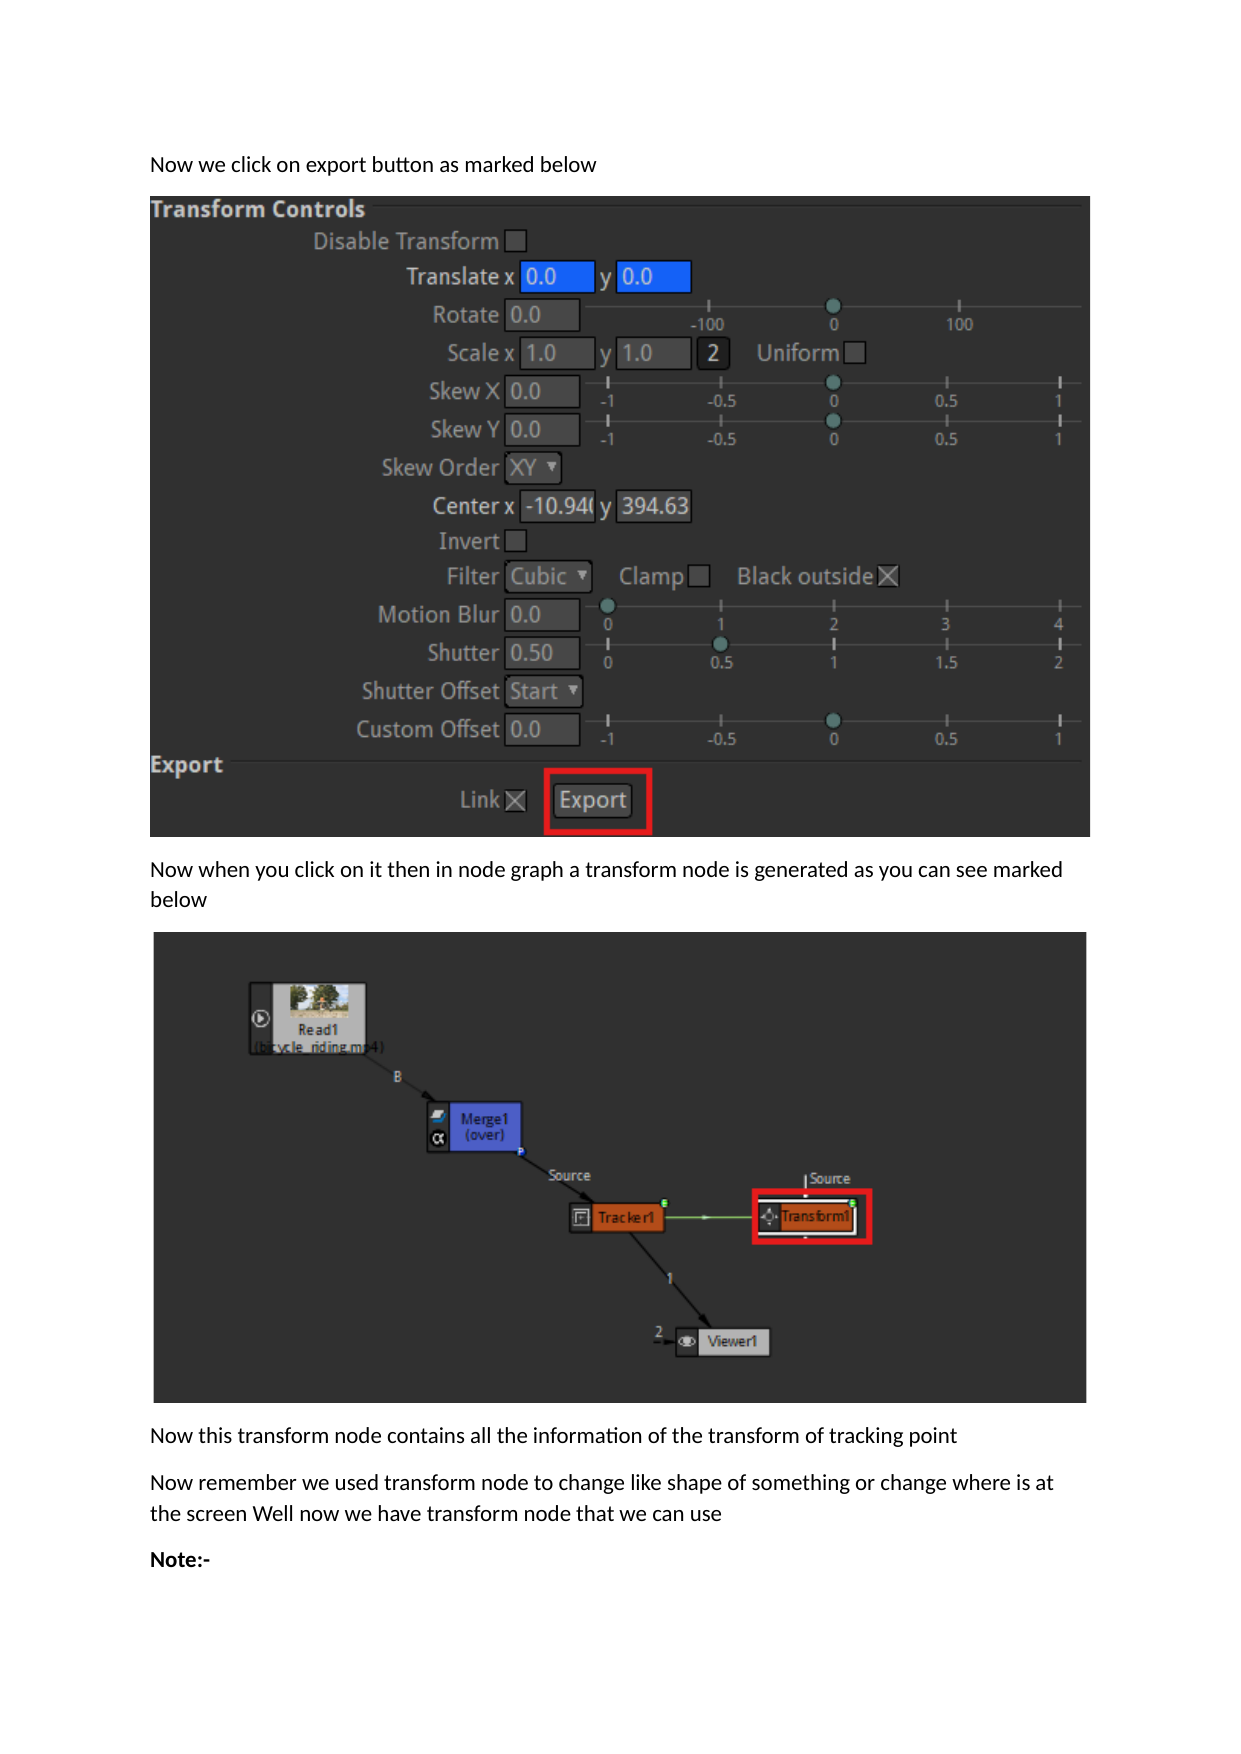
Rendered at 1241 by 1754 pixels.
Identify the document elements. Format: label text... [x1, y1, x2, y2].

picture [153, 932, 1087, 1403]
text Now when you click on it then in node graph a transform node is generated as you can see marked below [150, 855, 1090, 913]
picture [150, 196, 1091, 837]
text Now this transform node contains all the information of the transform of tracking point [150, 1422, 1090, 1449]
text Note:- [150, 1546, 1090, 1573]
text Now remember we used transform node to change like shape of something or change where is at the screen Well now we have transform node that we can use [150, 1468, 1090, 1527]
text Now we click on export button as marked below [150, 150, 1090, 178]
